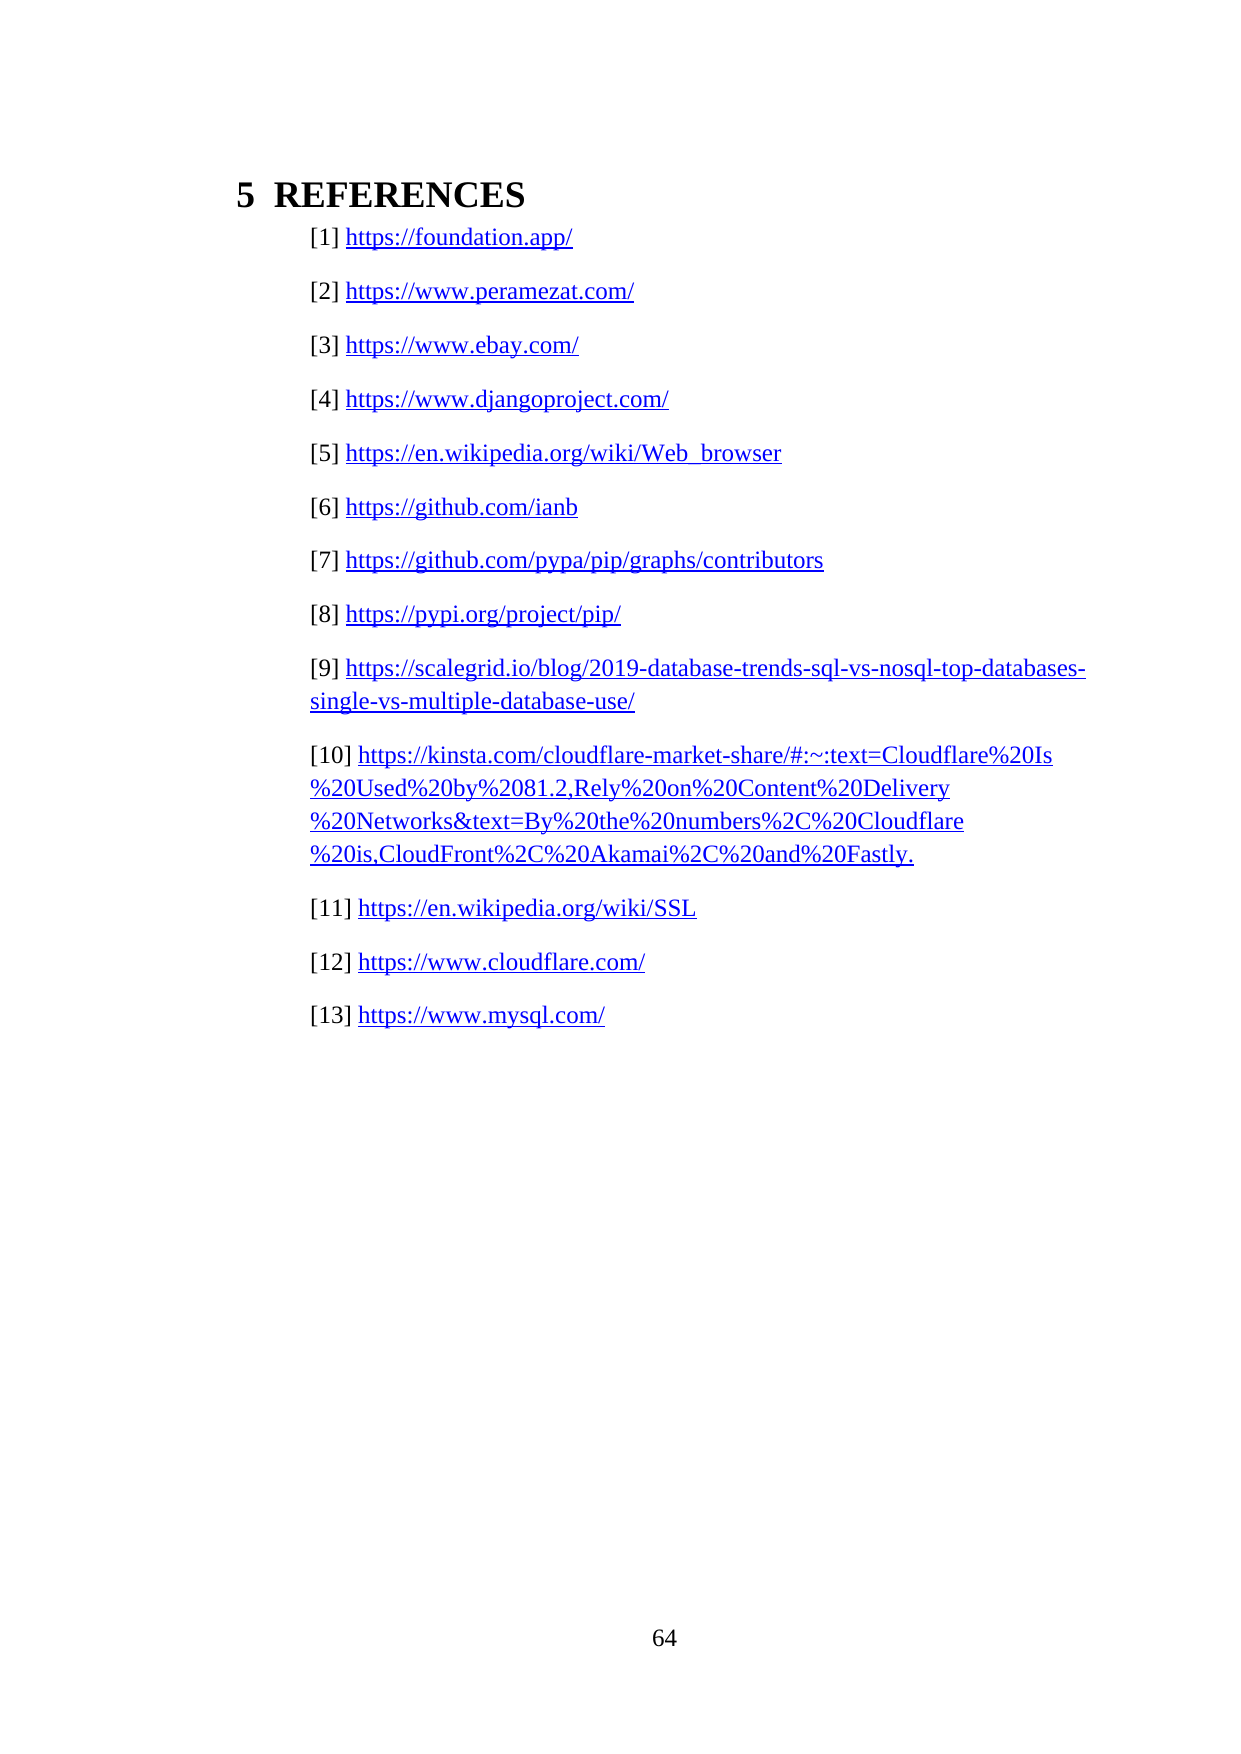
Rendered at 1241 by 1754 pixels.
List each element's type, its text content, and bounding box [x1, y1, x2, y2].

text [9] https://scalegrid.io/blog/2019-database-trends-sql-vs-nosql-top-databases-single-vs-multiple-database-use/ [310, 653, 1092, 715]
text [3] https://www.ebay.com/ [310, 330, 1092, 359]
text [6] https://github.com/ianb [310, 492, 1092, 520]
text [11] https://en.wikipedia.org/wiki/SSL [310, 893, 1092, 922]
text [1] https://foundation.app/ [310, 222, 1092, 251]
subtitle REFERENCES [236, 173, 1092, 216]
text [13] https://www.mysql.com/ [310, 1001, 1092, 1029]
text [4] https://www.djangoproject.com/ [310, 384, 1092, 413]
text [10] https://kinsta.com/cloudflare-market-share/#:~:text=Cloudflare%20Is%20Used%20by%2081.2,Rely%20on%20Content%20Delivery%20Networks&text=By%20the%20numbers%2C%20Cloudflare%20is,CloudFront%2C%20Akamai%2C%20and%20Fastly. [310, 740, 1092, 868]
text [2] https://www.peramezat.com/ [310, 276, 1092, 305]
text [12] https://www.cloudflare.com/ [310, 947, 1092, 976]
text [5] https://en.wikipedia.org/wiki/Web_browser [310, 438, 1092, 466]
text [7] https://github.com/pypa/pip/graphs/contributors [310, 545, 1092, 574]
text [8] https://pypi.org/project/pip/ [310, 599, 1092, 628]
